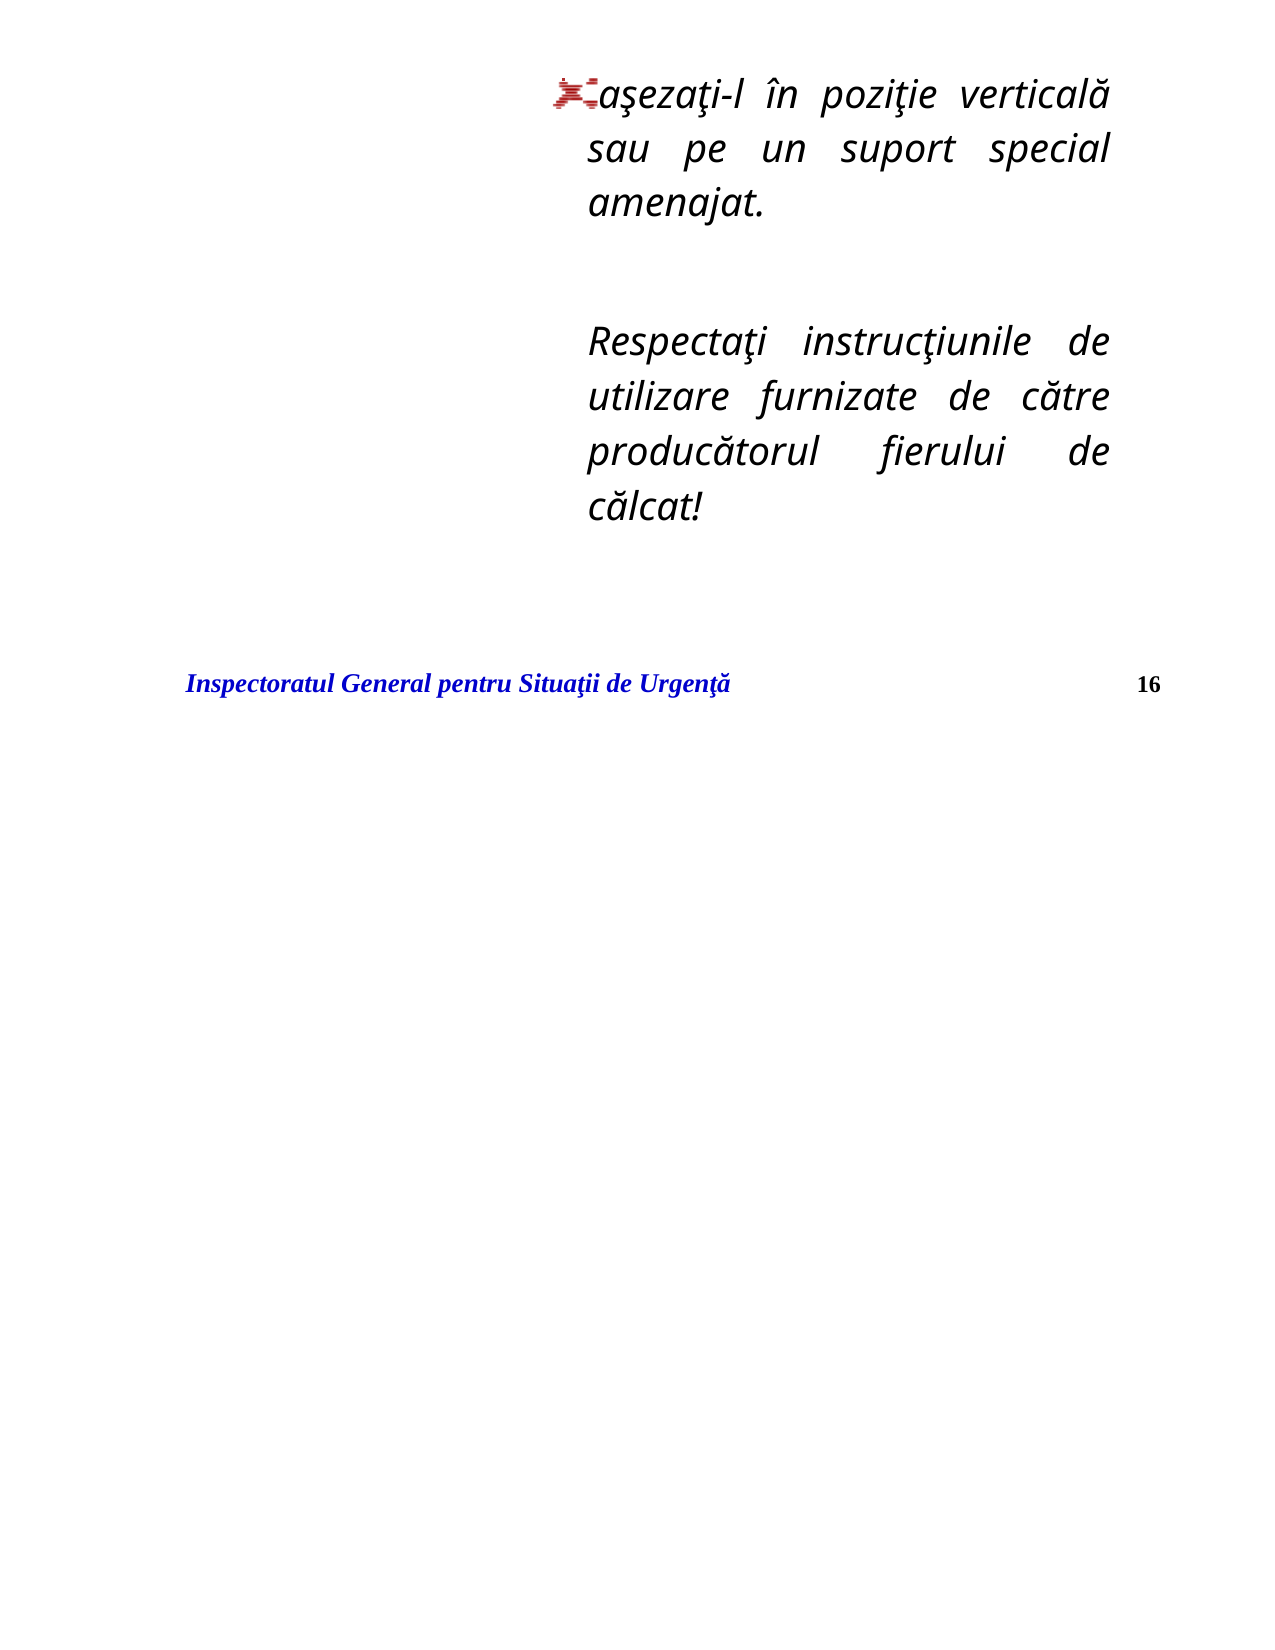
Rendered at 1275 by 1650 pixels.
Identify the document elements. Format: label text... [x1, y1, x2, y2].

table_header 16 [953, 662, 1160, 698]
text aşezaţi-l în poziţie verticală sau pe un suport special amenajat. [553, 66, 1110, 228]
picture [552, 78, 598, 109]
text Respectaţi instrucţiunile de utilizare furnizate de către producătorul fierului de călcat! [587, 313, 1110, 532]
table_header Inspectoratul General pentru Situaţii de Urgenţă [185, 662, 953, 698]
